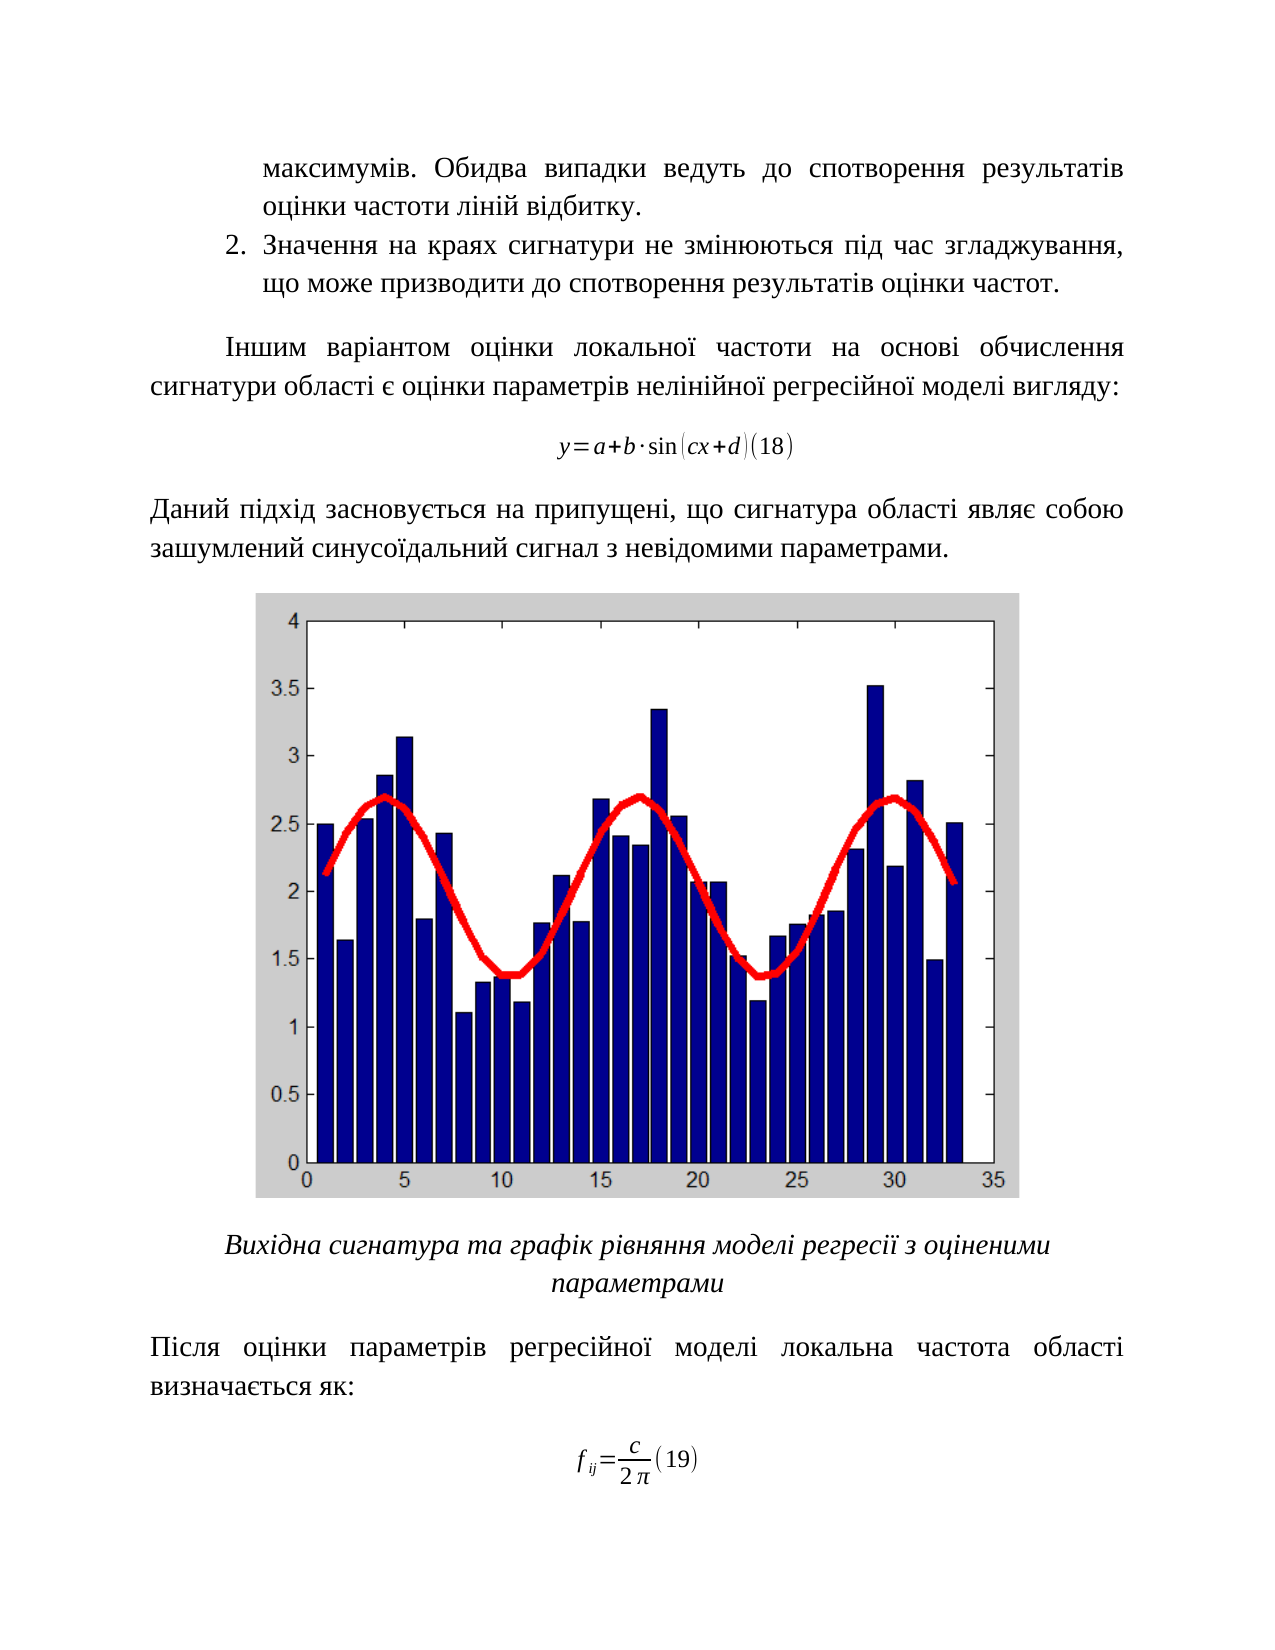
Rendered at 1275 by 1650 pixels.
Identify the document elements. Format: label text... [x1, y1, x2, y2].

picture [255, 593, 1020, 1198]
text Іншим варіантом оцінки локальної частоти на основі обчислення сигнатури області є оцінки параметрів нелінійної регресійної моделі вигляду: [150, 329, 1125, 401]
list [225, 150, 1125, 222]
text Даний підхід засновується на припущені, що сигнатура області являє собою зашумлений синусоїдальний сигнал з невідомими параметрами. [150, 491, 1125, 563]
text Після оцінки параметрів регресійної моделі локальна частота області визначається як: [150, 1329, 1125, 1401]
text Вихідна сигнатура та графік рівняння моделі регресії з оціненими параметрами [150, 1227, 1125, 1299]
list Значення на краях сигнатури не змінюються під час згладжування, що може призводити до спотворення результатів оцінки частот. [225, 227, 1125, 299]
